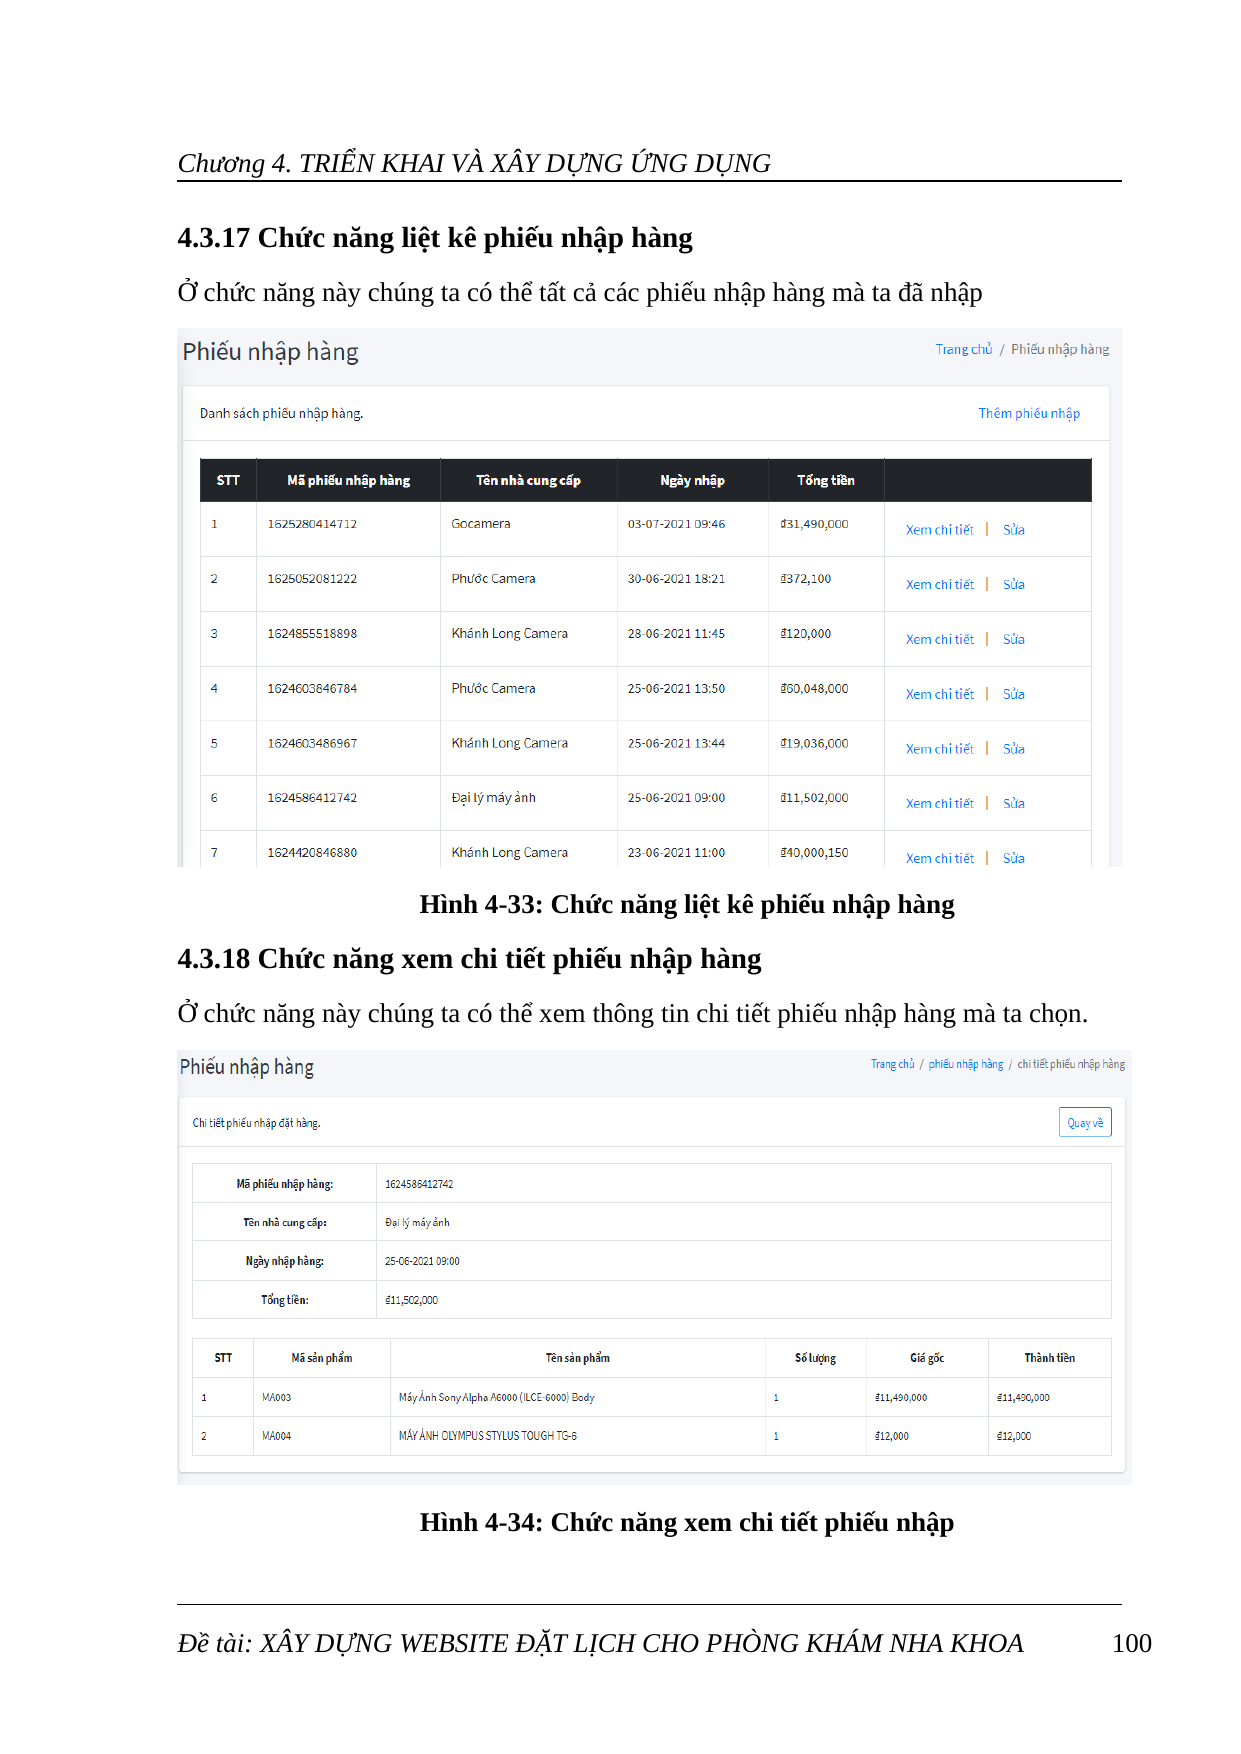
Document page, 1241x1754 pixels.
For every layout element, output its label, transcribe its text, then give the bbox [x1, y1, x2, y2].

text 4.3.17 Chức năng liệt kê phiếu nhập hàng [177, 220, 1122, 253]
text Ở chức năng này chúng ta có thể tất cả các phiếu nhập hàng mà ta đã nhập [177, 276, 1122, 307]
text Hình 4-34: Chức năng xem chi tiết phiếu nhập [252, 1506, 1122, 1537]
picture [177, 1050, 1132, 1485]
text Hình 4-33: Chức năng liệt kê phiếu nhập hàng [252, 888, 1122, 919]
text 4.3.18 Chức năng xem chi tiết phiếu nhập hàng [177, 941, 1122, 974]
picture [177, 328, 1123, 867]
text Ở chức năng này chúng ta có thể xem thông tin chi tiết phiếu nhập hàng mà ta chọn. [177, 997, 1122, 1028]
